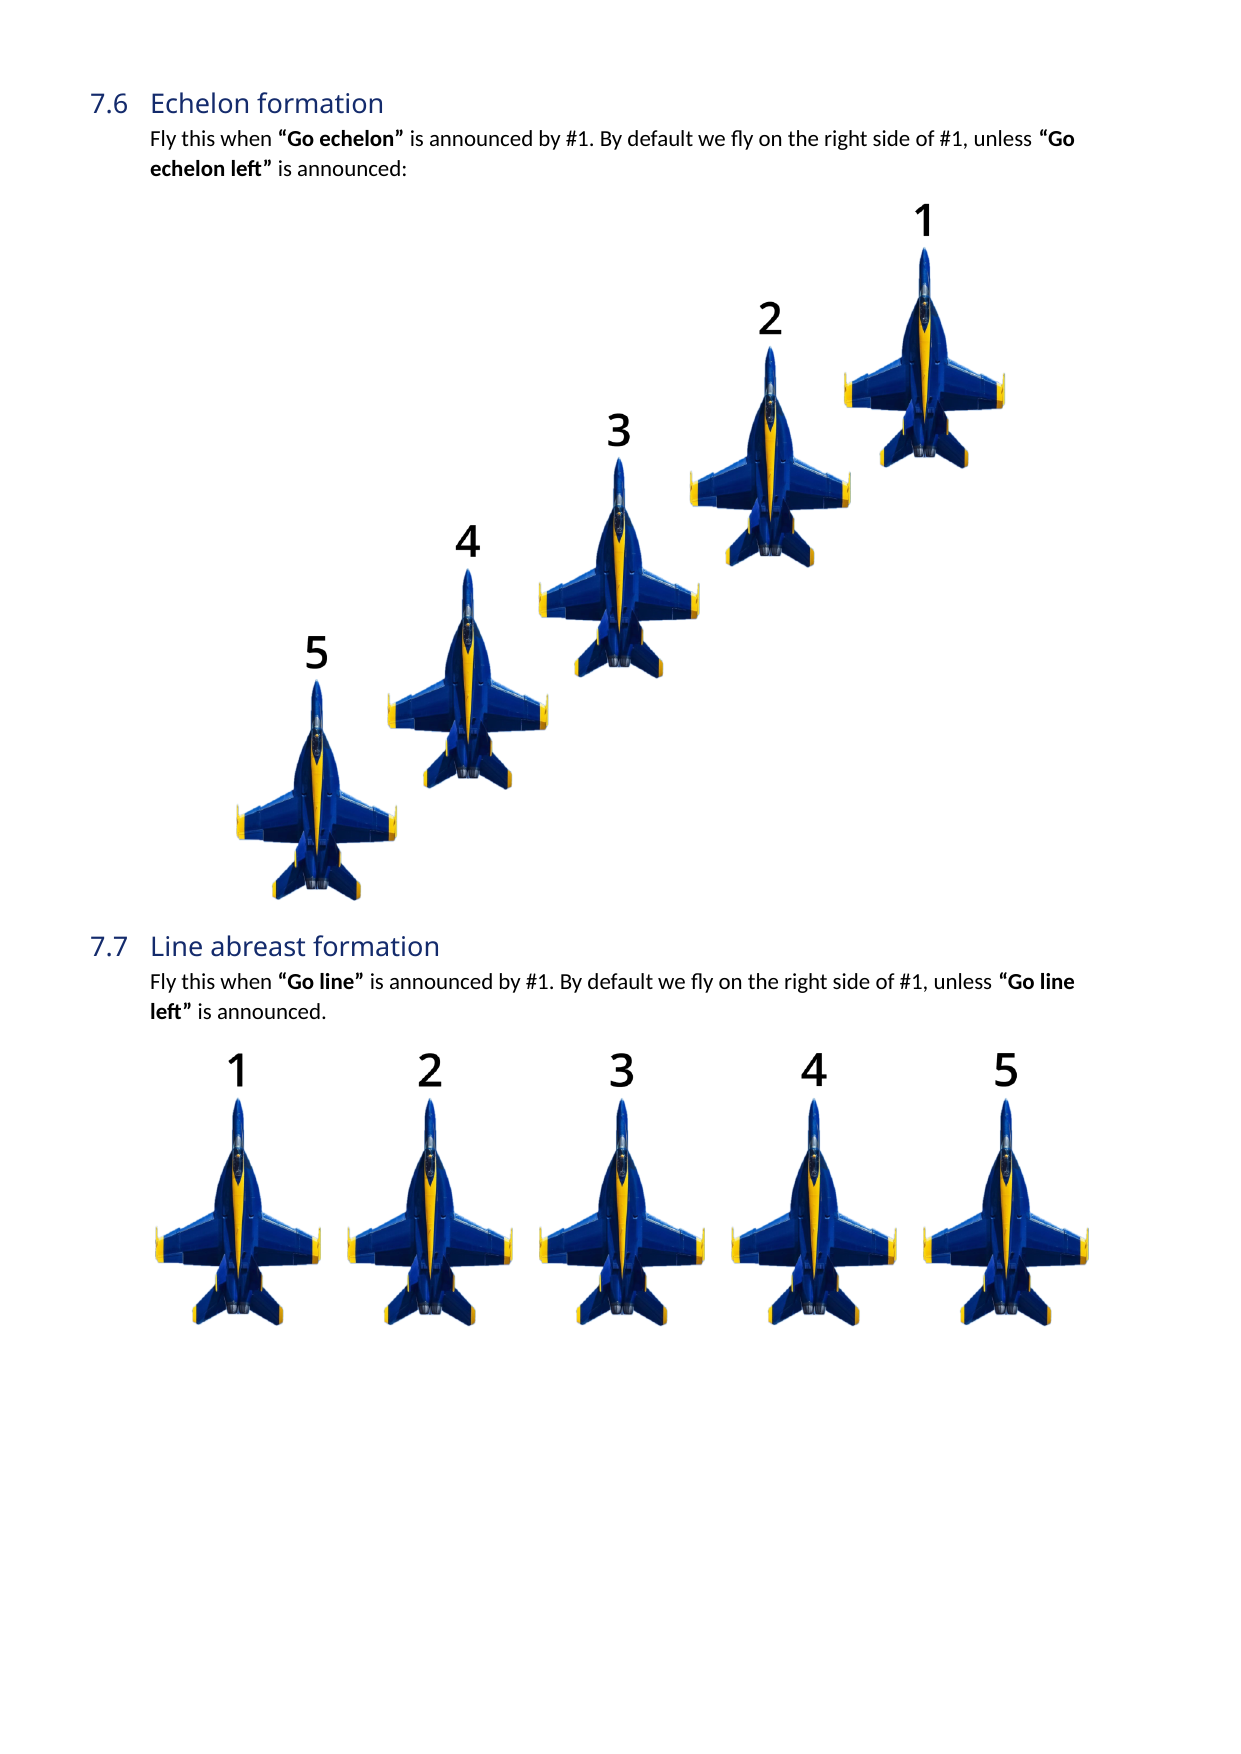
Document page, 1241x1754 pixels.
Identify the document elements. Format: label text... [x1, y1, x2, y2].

subtitle Echelon formation [90, 84, 1090, 121]
text Fly this when “Go line” is announced by #1. By default we fly on the right side of #1, unless “Go line left” is announced. [150, 967, 1090, 1025]
subtitle Line abreast formation [90, 927, 1090, 964]
text Fly this when “Go echelon” is announced by #1. By default we fly on the right side of #1, unless “Go echelon left” is announced: [150, 124, 1090, 182]
picture [150, 1044, 1091, 1335]
picture [233, 201, 1007, 901]
